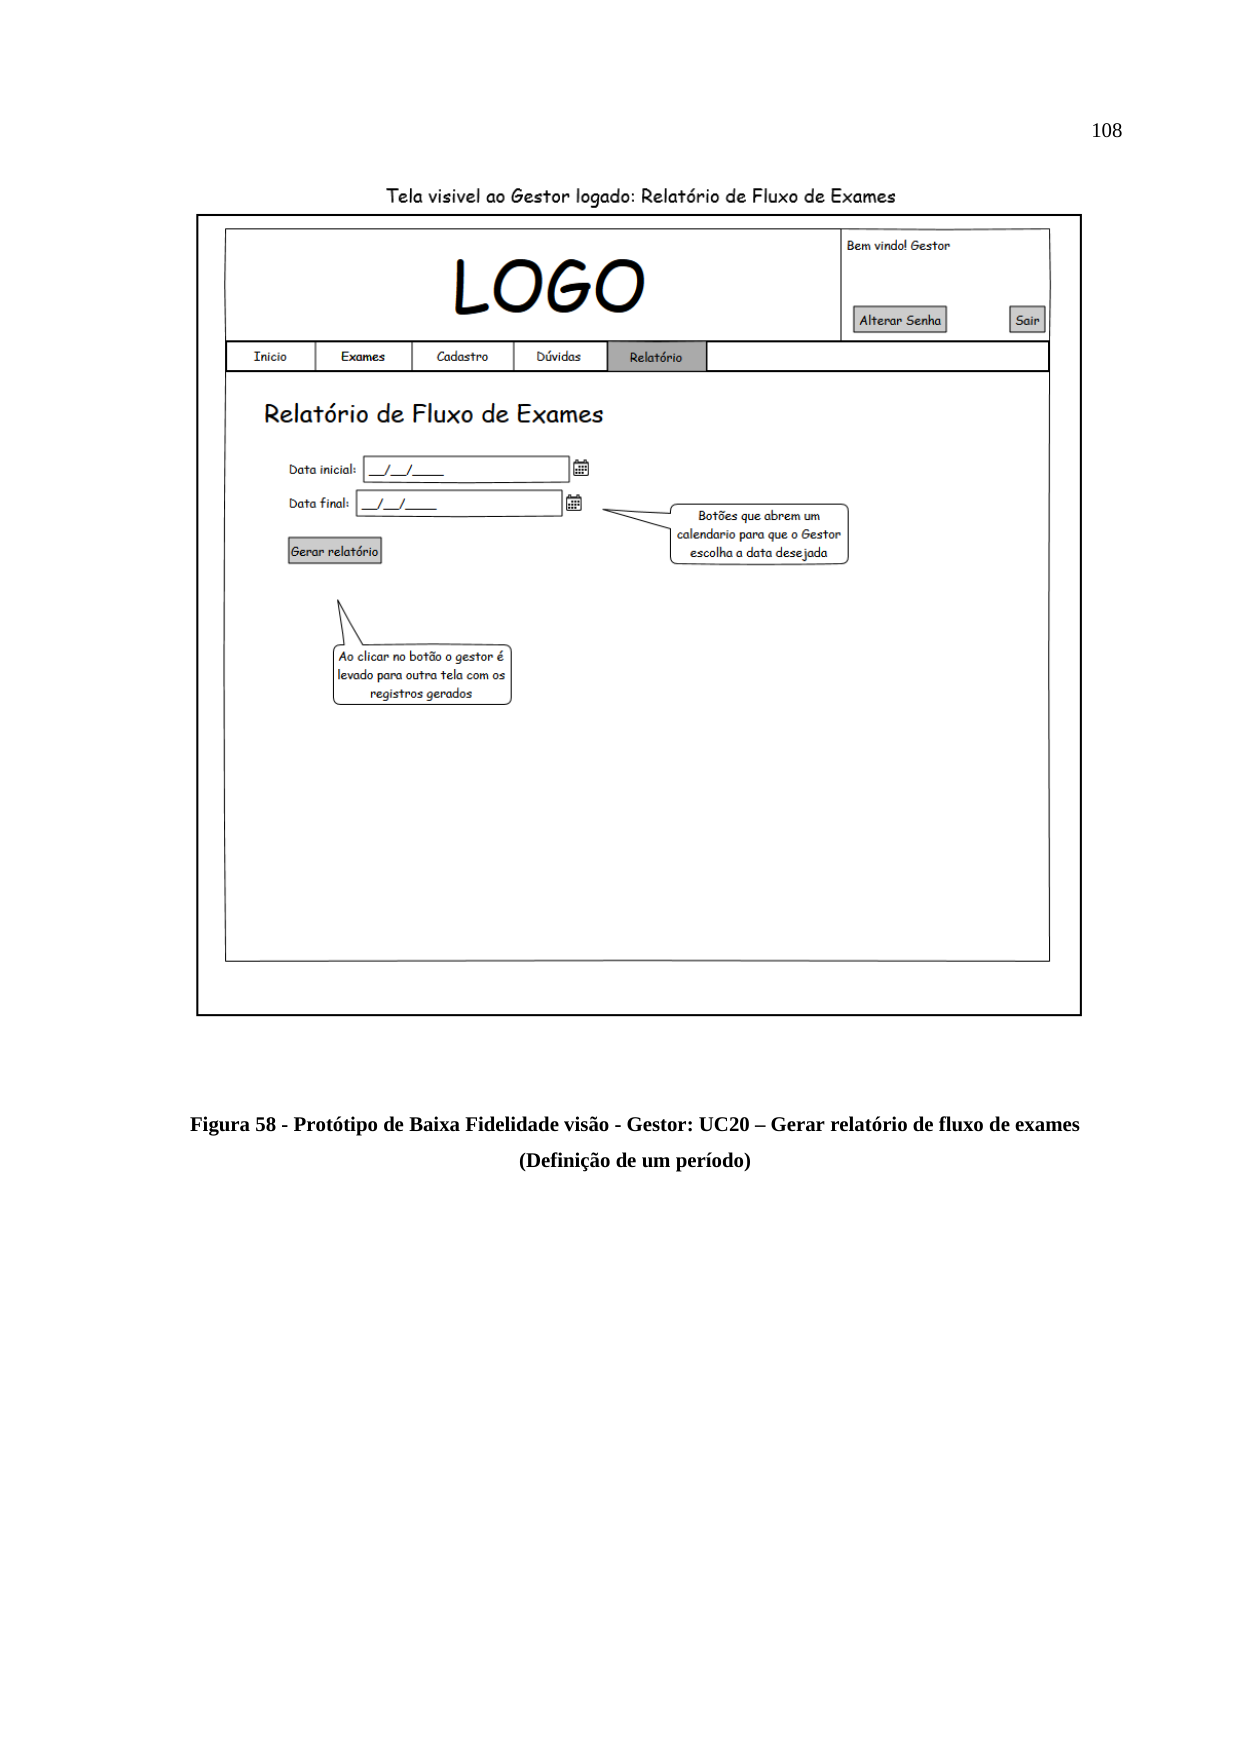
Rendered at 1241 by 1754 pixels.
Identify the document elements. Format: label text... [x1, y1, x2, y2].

picture [147, 177, 1122, 1085]
